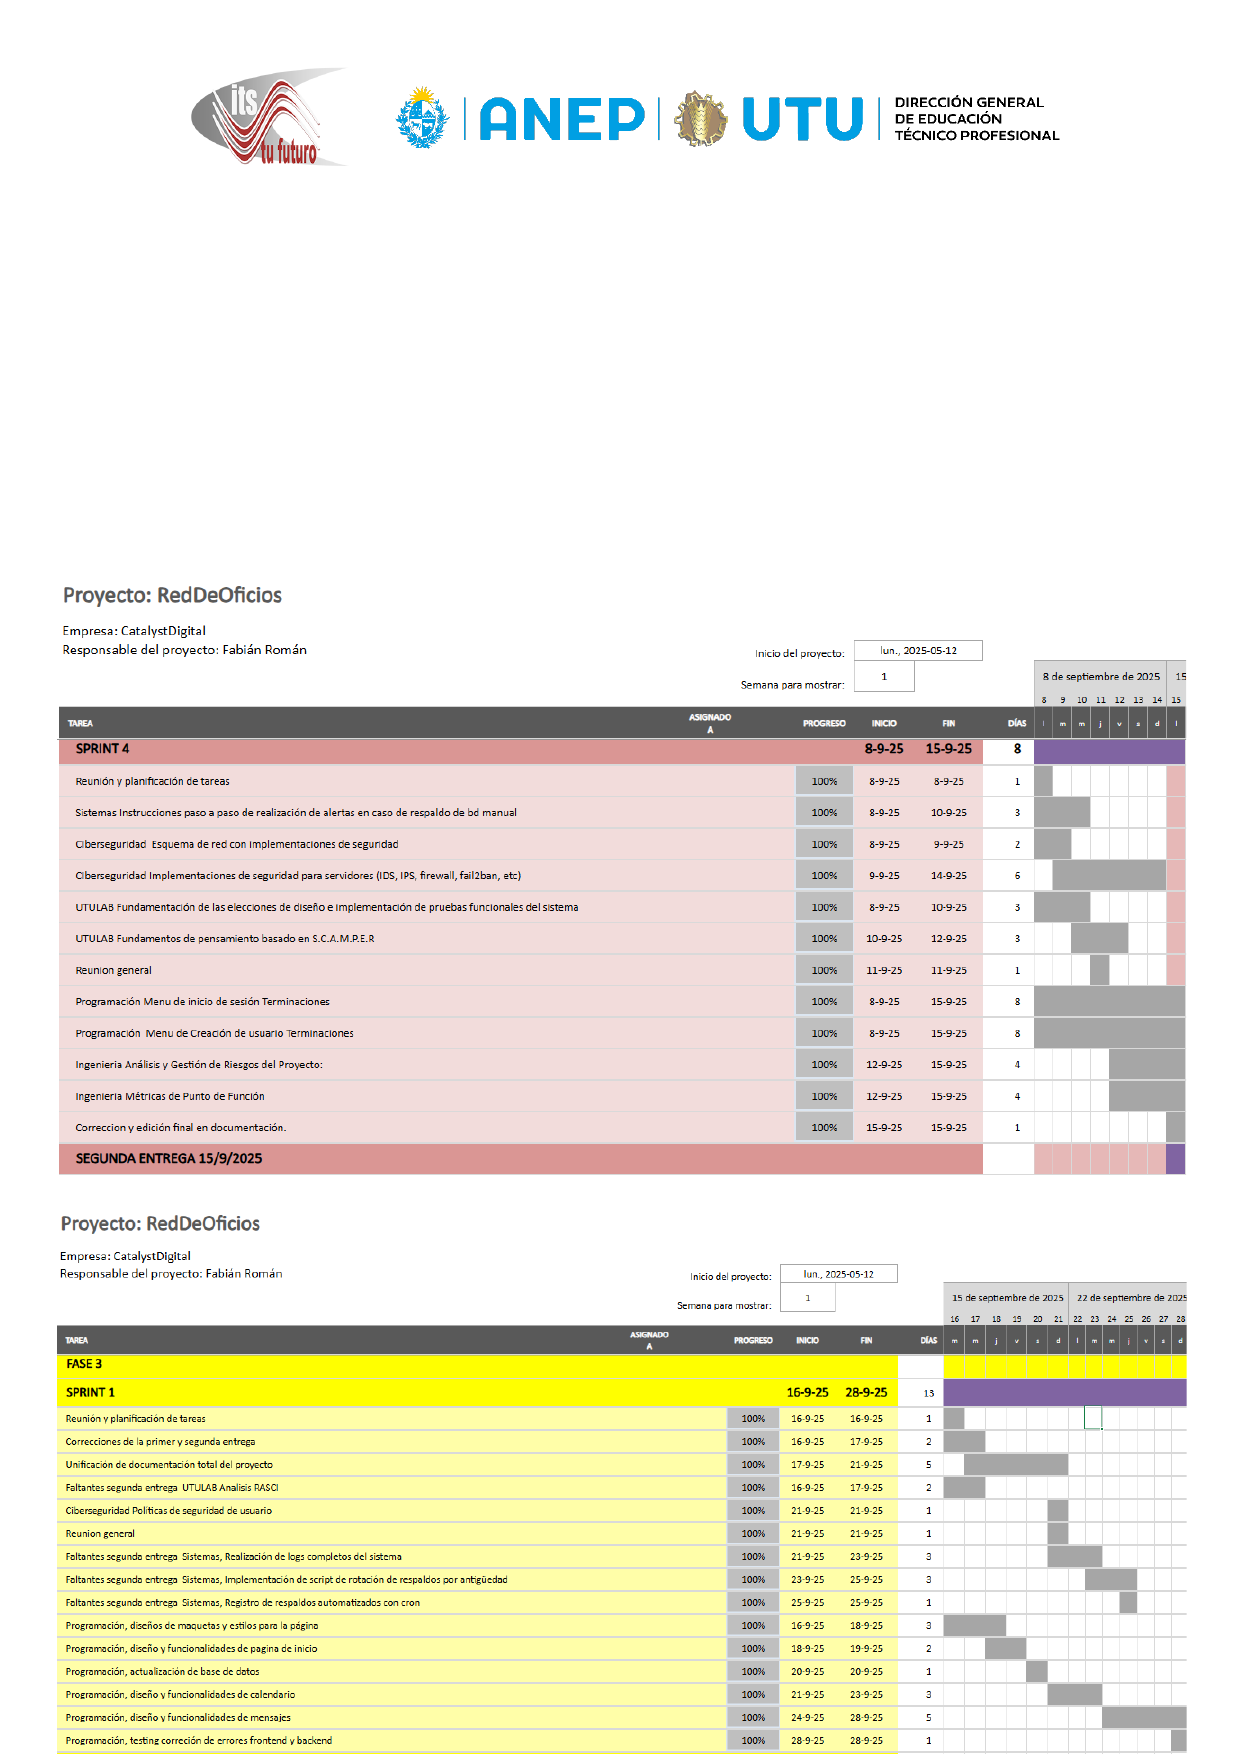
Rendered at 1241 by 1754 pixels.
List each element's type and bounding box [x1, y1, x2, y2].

picture [185, 30, 1137, 202]
picture [57, 1213, 1187, 1754]
picture [57, 580, 1187, 1175]
